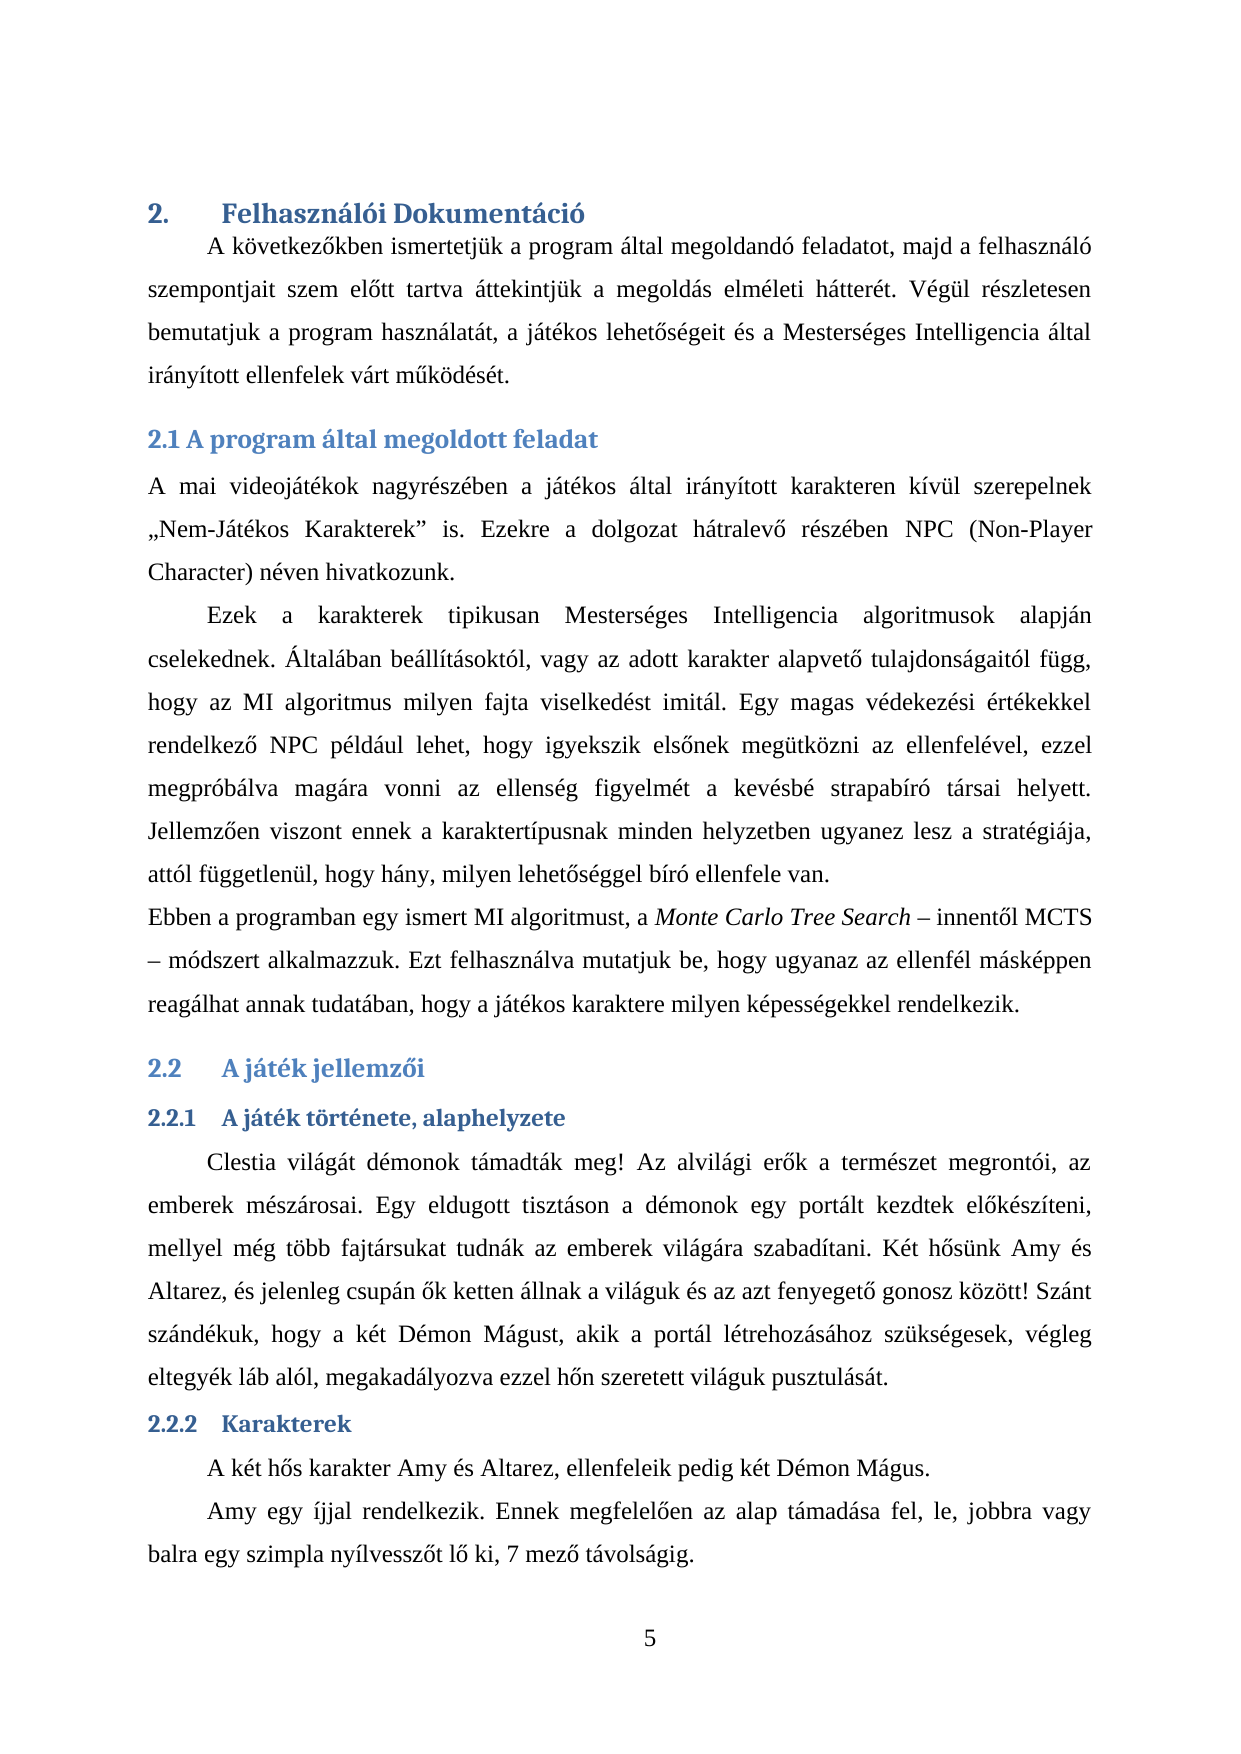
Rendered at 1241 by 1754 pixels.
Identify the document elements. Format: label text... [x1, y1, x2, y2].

subtitle Karakterek [148, 1409, 1093, 1438]
text Ezek a karakterek tipikusan Mesterséges Intelligencia algoritmusok alapján cselekednek. Általában beállításoktól, vagy az adott karakter alapvető tulajdonságaitól függ, hogy az MI algoritmus milyen fajta viselkedést imitál. Egy magas védekezési értékekkel rendelkező NPC például lehet, hogy igyekszik elsőnek megütközni az ellenfelével, ezzel megpróbálva magára vonni az ellenség figyelmét a kevésbé strapabíró társai helyett. Jellemzően viszont ennek a karaktertípusnak minden helyzetben ugyanez lesz a stratégiája, attól függetlenül, hogy hány, milyen lehetőséggel bíró ellenfele van. [148, 601, 1093, 888]
subtitle A játék története, alaphelyzete [148, 1103, 1093, 1132]
subtitle A játék jellemzői [148, 1053, 1093, 1084]
text A mai videojátékok nagyrészében a játékos által irányított karakteren kívül szerepelnek „Nem-Játékos Karakterek” is. Ezekre a dolgozat hátralevő részében NPC (Non-Player Character) néven hivatkozunk. [148, 471, 1093, 586]
text Ebben a programban egy ismert MI algoritmust, a Monte Carlo Tree Search – innentől MCTS – módszert alkalmazzuk. Ezt felhasználva mutatjuk be, hogy ugyanaz az ellenfél másképpen reagálhat annak tudatában, hogy a játékos karaktere milyen képességekkel rendelkezik. [148, 902, 1093, 1017]
text A következőkben ismertetjük a program által megoldandó feladatot, majd a felhasználó szempontjait szem előtt tartva áttekintjük a megoldás elméleti hátterét. Végül részletesen bemutatjuk a program használatát, a játékos lehetőségeit és a Mesterséges Intelligencia által irányított ellenfelek várt működését. [148, 231, 1093, 389]
text Clestia világát démonok támadták meg! Az alvilági erők a természet megrontói, az emberek mészárosai. Egy eldugott tisztáson a démonok egy portált kezdtek előkészíteni, mellyel még több fajtársukat tudnák az emberek világára szabadítani. Két hősünk Amy és Altarez, és jelenleg csupán ők ketten állnak a világuk és az azt fenyegető gonosz között! Szánt szándékuk, hogy a két Démon Mágust, akik a portál létrehozásához szükségesek, végleg eltegyék láb alól, megakadályozva ezzel hőn szeretett világuk pusztulását. [148, 1147, 1093, 1391]
subtitle 2.1 A program által megoldott feladat [148, 424, 1093, 456]
text A két hős karakter Amy és Altarez, ellenfeleik pedig két Démon Mágus. [148, 1453, 1093, 1481]
subtitle Felhasználói Dokumentáció [148, 198, 1093, 231]
text Amy egy íjjal rendelkezik. Ennek megfelelően az alap támadása fel, le, jobbra vagy balra egy szimpla nyílvesszőt lő ki, 7 mező távolságig. [148, 1496, 1093, 1568]
